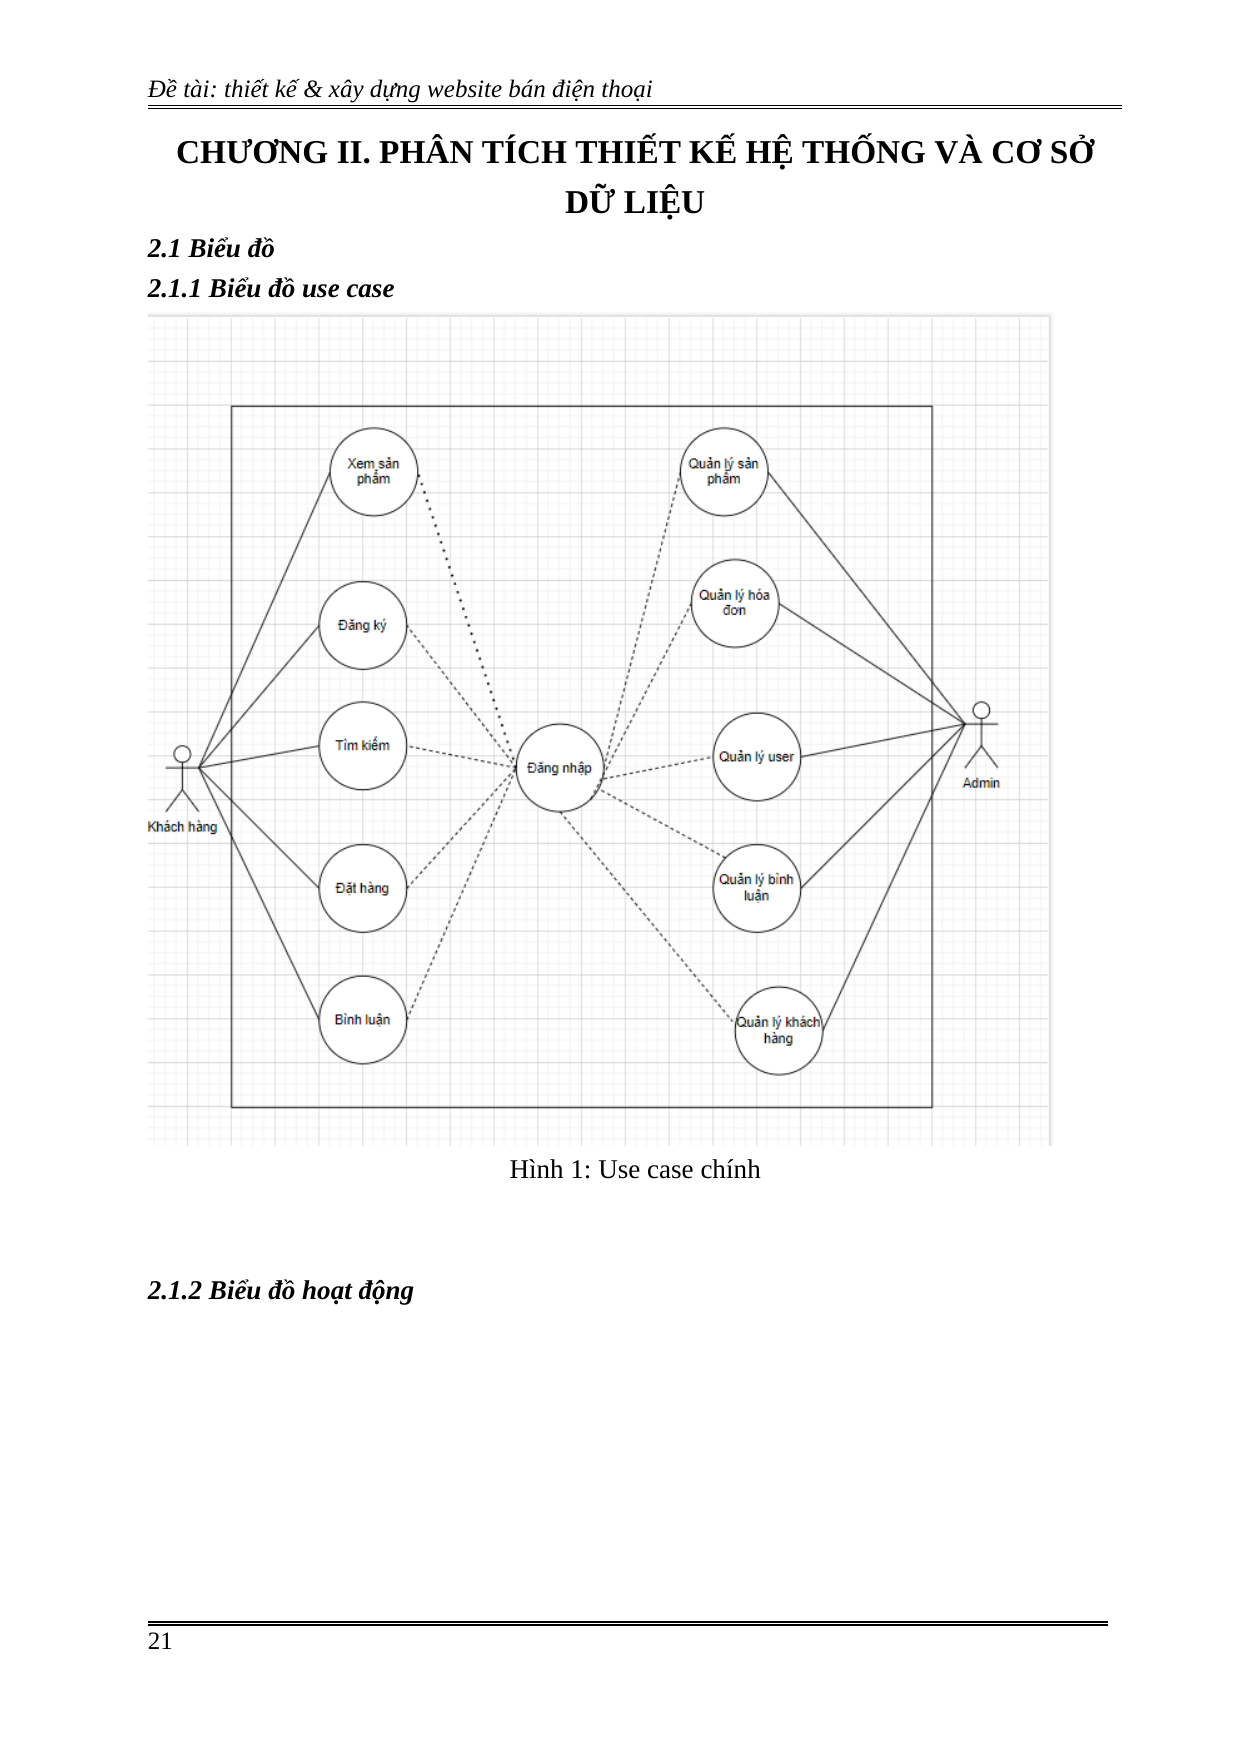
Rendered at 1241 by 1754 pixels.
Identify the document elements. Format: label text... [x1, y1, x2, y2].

subtitle 2.1 Biểu đồ [148, 232, 1122, 263]
text 2.1.1 Biểu đồ use case [148, 272, 1122, 303]
text 2.1.2 Biểu đồ hoạt động [148, 1274, 1122, 1305]
text Hình 1: Use case chính [148, 1153, 1122, 1184]
text CHƯƠNG II. PHÂN TÍCH THIẾT KẾ HỆ THỐNG VÀ CƠ SỞ DỮ LIỆU [148, 132, 1122, 220]
picture [147, 312, 1054, 1146]
